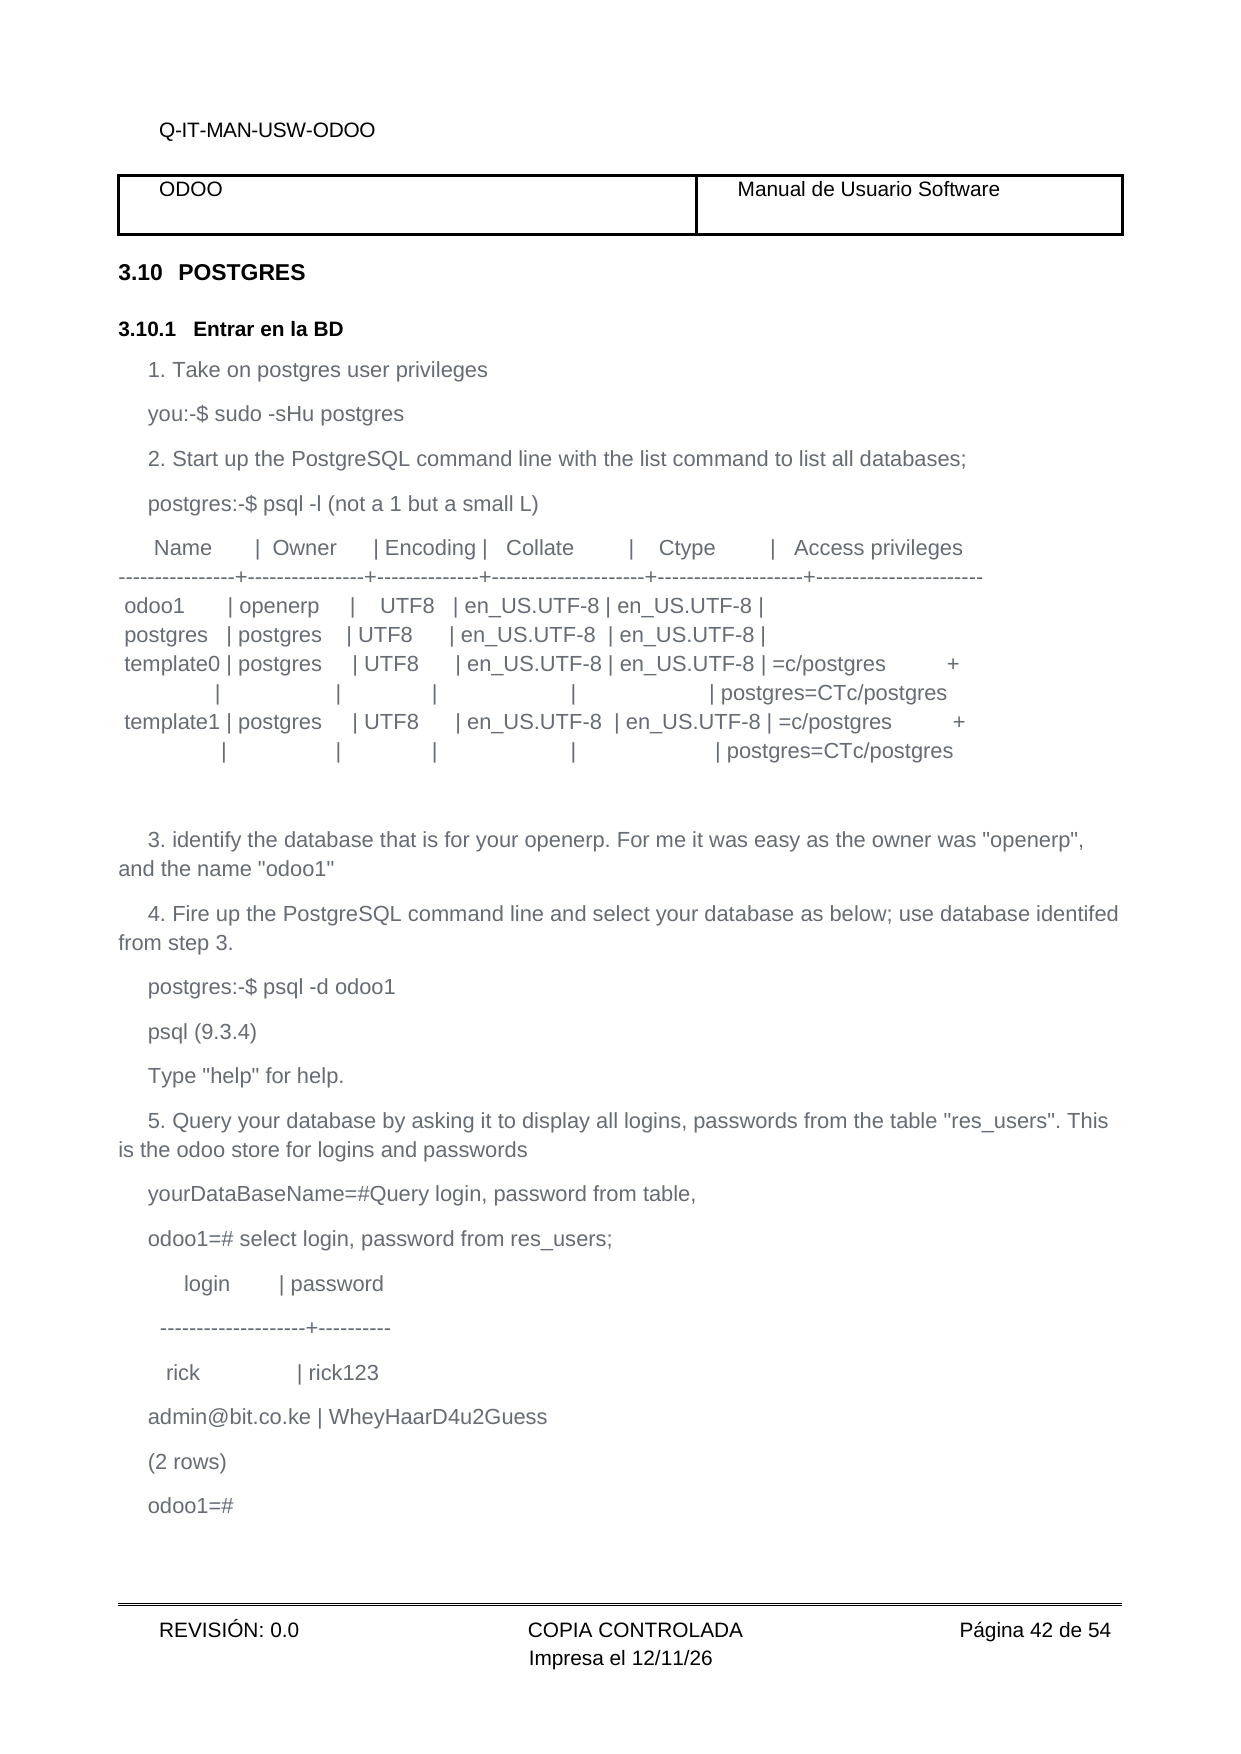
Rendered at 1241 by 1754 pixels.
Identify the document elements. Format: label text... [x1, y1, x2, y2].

subtitle POSTGRES [118, 258, 1122, 285]
text 3. identify the database that is for your openerp. For me it was easy as the owner was "openerp", and the name "odoo1" [118, 827, 1122, 881]
text Name | Owner | Encoding | Collate | Ctype | Access privileges ----------------+----------------+--------------+---------------------+--------------------+----------------------- odoo1 | openerp | UTF8 | en_US.UTF-8 | en_US.UTF-8 | postgres | postgres | UTF8 | en_US.UTF-8 | en_US.UTF-8 | template0 | postgres | UTF8 | en_US.UTF-8 | en_US.UTF-8 | =c/postgres + | | | | | postgres=CTc/postgres template1 | postgres | UTF8 | en_US.UTF-8 | en_US.UTF-8 | =c/postgres + | | | | | postgres=CTc/postgres [118, 535, 1122, 763]
text --------------------+---------- [118, 1315, 1122, 1340]
text 4. Fire up the PostgreSQL command line and select your database as below; use database identifed from step 3. [118, 900, 1122, 954]
text login | password [118, 1270, 1122, 1296]
text odoo1=# [118, 1493, 1122, 1518]
text admin@bit.co.ke | WheyHaarD4u2Guess [118, 1404, 1122, 1429]
text postgres:-$ psql -d odoo1 [118, 974, 1122, 999]
text odoo1=# select login, password from res_users; [118, 1226, 1122, 1251]
text postgres:-$ psql -l (not a 1 but a small L) [118, 490, 1122, 516]
subtitle Entrar en la BD [118, 317, 1122, 341]
text you:-$ sudo -sHu postgres [118, 401, 1122, 426]
text (2 rows) [118, 1449, 1122, 1474]
text 5. Query your database by asking it to display all logins, passwords from the table "res_users". This is the odoo store for logins and passwords [118, 1108, 1122, 1162]
text yourDataBaseName=#Query login, password from table, [118, 1181, 1122, 1206]
text psql (9.3.4) [118, 1018, 1122, 1044]
text 2. Start up the PostgreSQL command line with the list command to list all databases; [118, 446, 1122, 471]
text Type "help" for help. [118, 1063, 1122, 1088]
text 1. Take on postgres user privileges [118, 357, 1122, 382]
text rick | rick123 [118, 1359, 1122, 1385]
